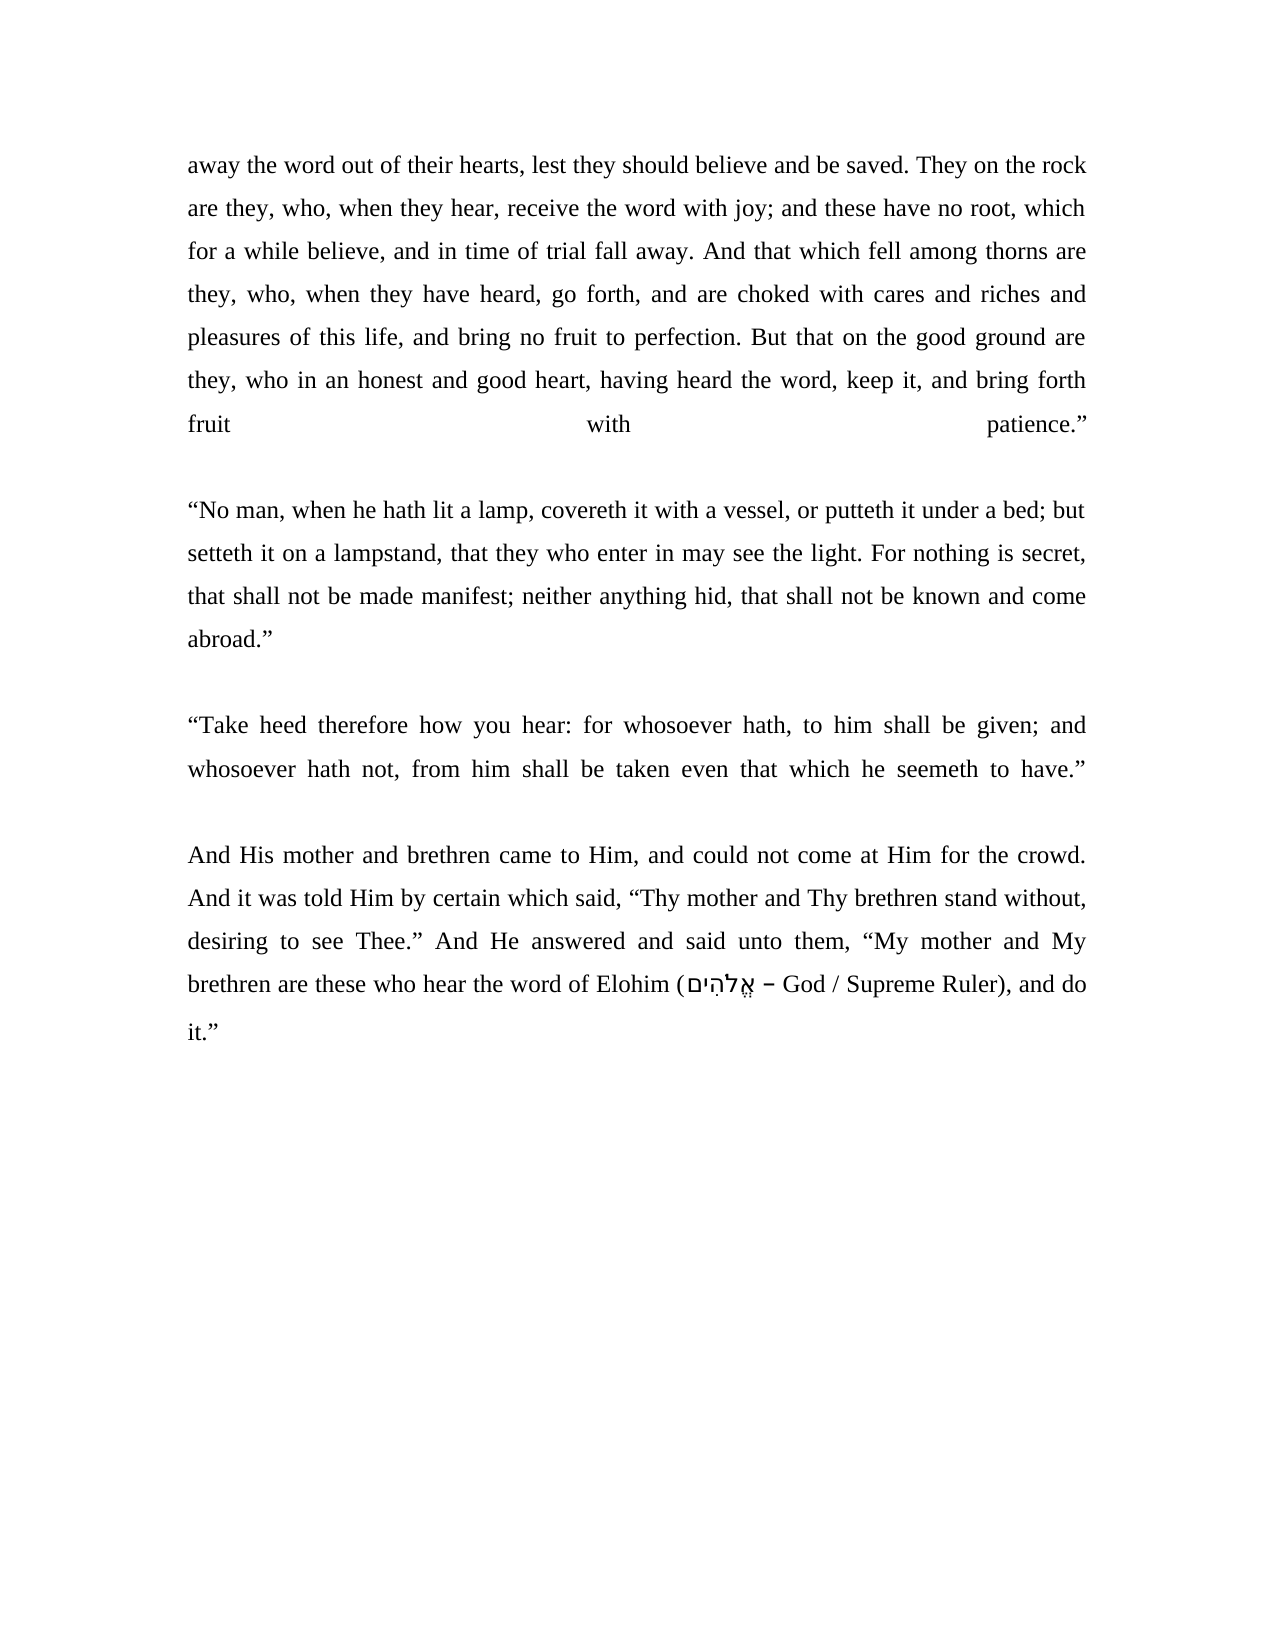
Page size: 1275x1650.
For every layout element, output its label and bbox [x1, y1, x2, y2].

text [187, 150, 1087, 1046]
